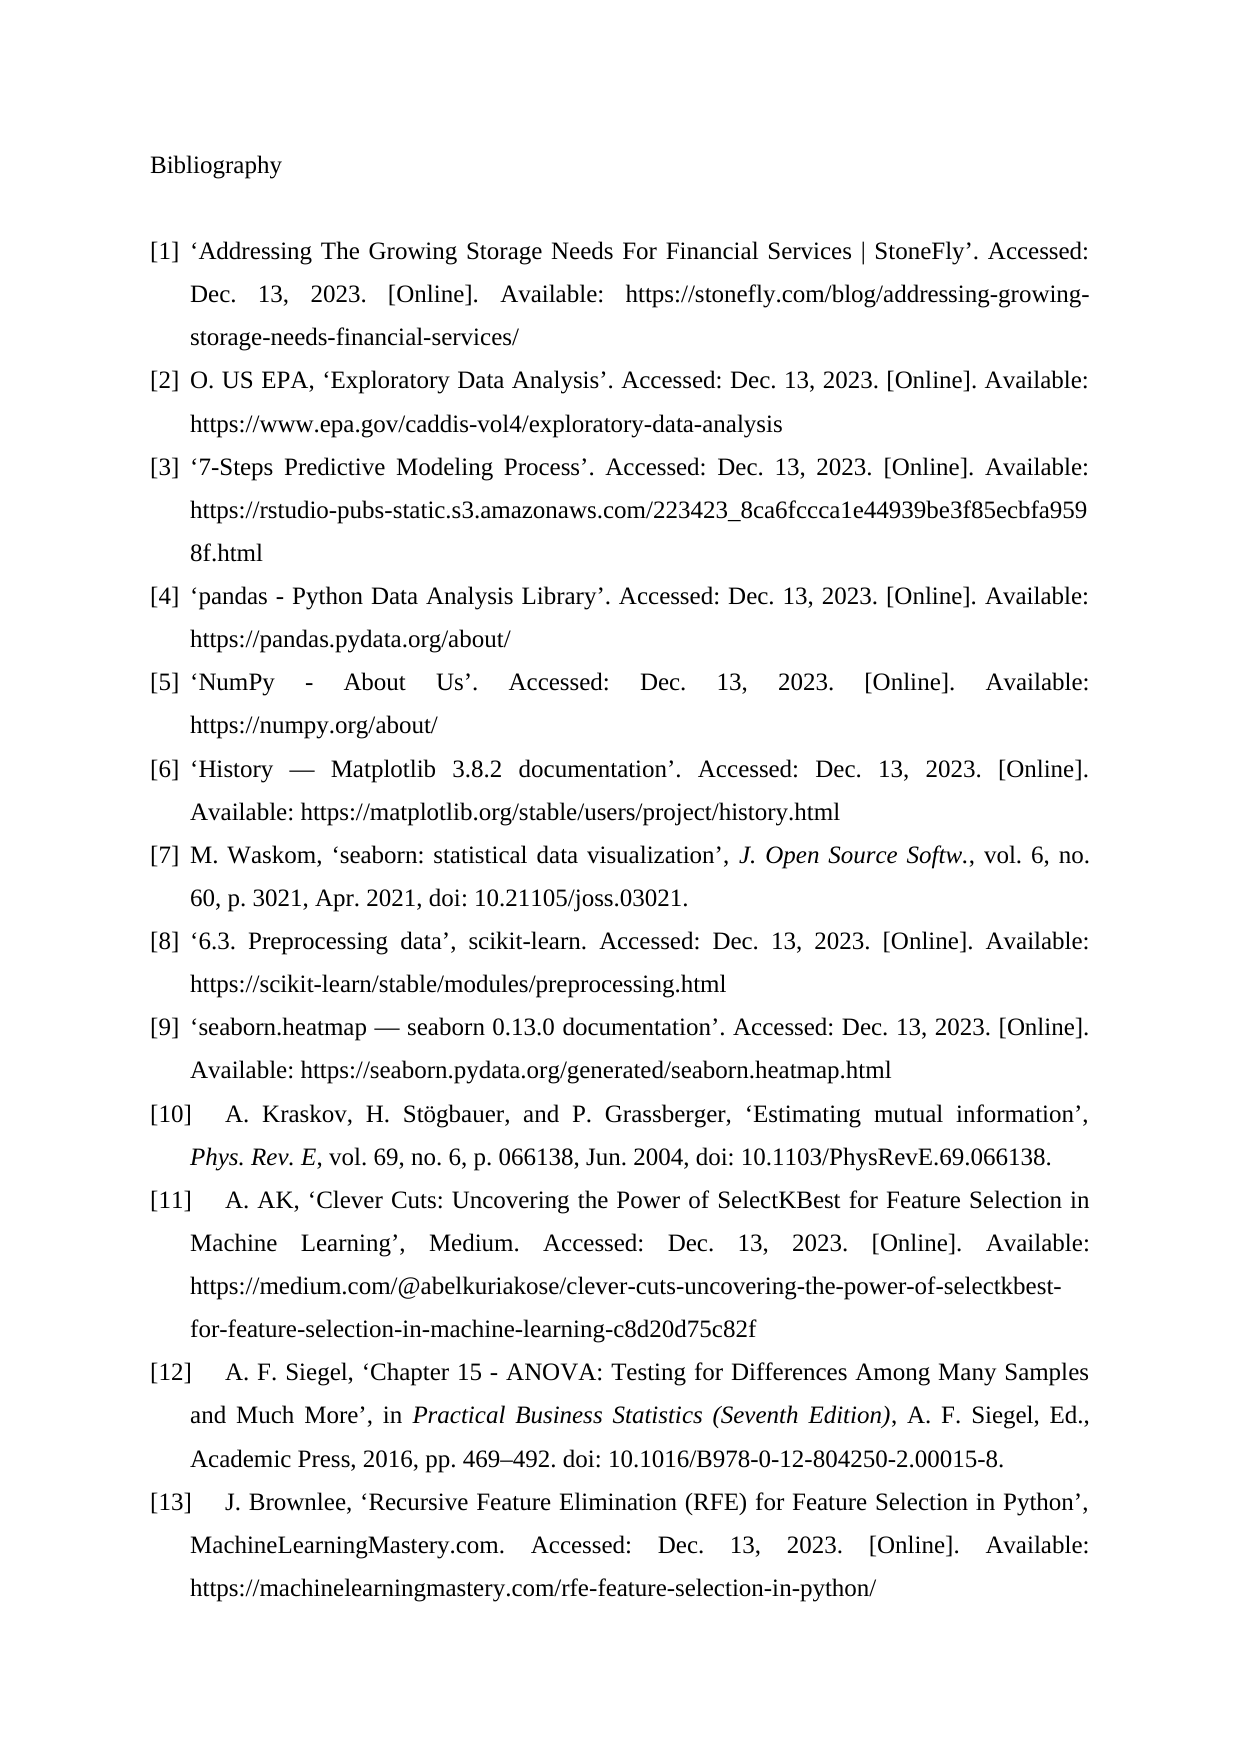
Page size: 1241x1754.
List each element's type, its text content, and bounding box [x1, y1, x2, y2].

text [5] ‘NumPy - About Us’. Accessed: Dec. 13, 2023. [Online]. Available: https://numpy.org/about/ [150, 667, 1090, 739]
text [12] A. F. Siegel, ‘Chapter 15 - ANOVA: Testing for Differences Among Many Samples and Much More’, in Practical Business Statistics (Seventh Edition), A. F. Siegel, Ed., Academic Press, 2016, pp. 469–492. doi: 10.1016/B978-0-12-804250-2.00015-8. [150, 1357, 1090, 1472]
text [11] A. AK, ‘Clever Cuts: Uncovering the Power of SelectKBest for Feature Selection in Machine Learning’, Medium. Accessed: Dec. 13, 2023. [Online]. Available: https://medium.com/@abelkuriakose/clever-cuts-uncovering-the-power-of-selectkbest-for-feature-selection-in-machine-learning-c8d20d75c82f [150, 1185, 1090, 1343]
text [2] O. US EPA, ‘Exploratory Data Analysis’. Accessed: Dec. 13, 2023. [Online]. Available: https://www.epa.gov/caddis-vol4/exploratory-data-analysis [150, 366, 1090, 437]
text [10] A. Kraskov, H. Stögbauer, and P. Grassberger, ‘Estimating mutual information’, Phys. Rev. E, vol. 69, no. 6, p. 066138, Jun. 2004, doi: 10.1103/PhysRevE.69.066138. [150, 1099, 1090, 1171]
text [9] ‘seaborn.heatmap — seaborn 0.13.0 documentation’. Accessed: Dec. 13, 2023. [Online]. Available: https://seaborn.pydata.org/generated/seaborn.heatmap.html [150, 1012, 1090, 1084]
text [6] ‘History — Matplotlib 3.8.2 documentation’. Accessed: Dec. 13, 2023. [Online]. Available: https://matplotlib.org/stable/users/project/history.html [150, 754, 1090, 826]
text [8] ‘6.3. Preprocessing data’, scikit-learn. Accessed: Dec. 13, 2023. [Online]. Available: https://scikit-learn/stable/modules/preprocessing.html [150, 926, 1090, 998]
text [7] M. Waskom, ‘seaborn: statistical data visualization’, J. Open Source Softw., vol. 6, no. 60, p. 3021, Apr. 2021, doi: 10.21105/joss.03021. [150, 840, 1090, 912]
text [3] ‘7-Steps Predictive Modeling Process’. Accessed: Dec. 13, 2023. [Online]. Available: https://rstudio-pubs-static.s3.amazonaws.com/223423_8ca6fccca1e44939be3f85ecbfa9598f.html [150, 452, 1090, 567]
text [1] ‘Addressing The Growing Storage Needs For Financial Services | StoneFly’. Accessed: Dec. 13, 2023. [Online]. Available: https://stonefly.com/blog/addressing-growing-storage-needs-financial-services/ [150, 236, 1090, 351]
text [4] ‘pandas - Python Data Analysis Library’. Accessed: Dec. 13, 2023. [Online]. Available: https://pandas.pydata.org/about/ [150, 581, 1090, 653]
text [13] J. Brownlee, ‘Recursive Feature Elimination (RFE) for Feature Selection in Python’, MachineLearningMastery.com. Accessed: Dec. 13, 2023. [Online]. Available: https://machinelearningmastery.com/rfe-feature-selection-in-python/ [150, 1487, 1090, 1602]
text Bibliography [150, 150, 1090, 179]
